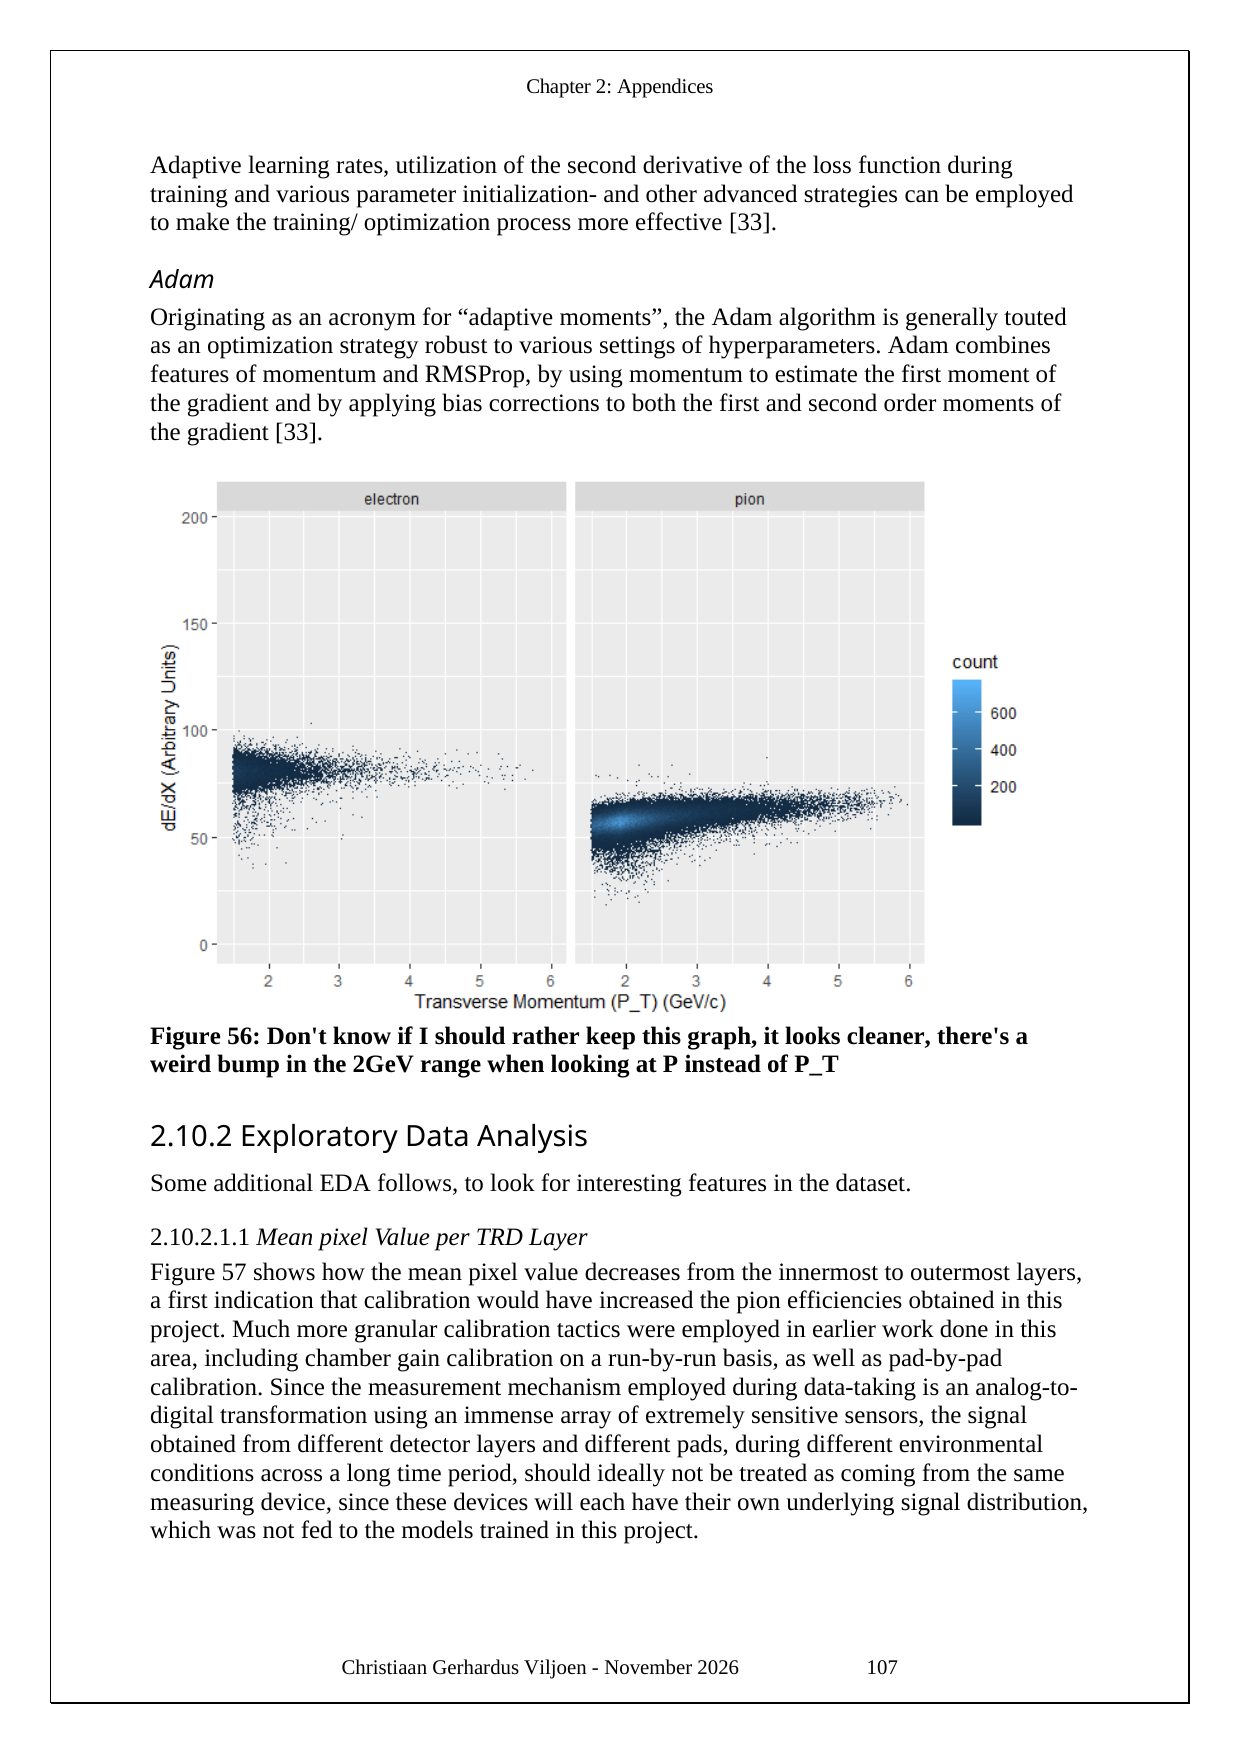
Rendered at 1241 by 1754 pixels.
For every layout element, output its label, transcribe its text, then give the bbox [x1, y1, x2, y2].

text Adaptive learning rates, utilization of the second derivative of the loss function during training and various parameter initialization- and other advanced strategies can be employed to make the training/ optimization process more effective . [150, 150, 1089, 236]
subtitle Exploratory Data Analysis [150, 1116, 1089, 1155]
text Originating as an acronym for “adaptive moments”, the Adam algorithm is generally touted as an optimization strategy robust to various settings of hyperparameters. Adam combines features of momentum and RMSProp, by using momentum to estimate the first moment of the gradient and by applying bias corrections to both the first and second order moments of the gradient . [150, 302, 1089, 445]
text Some additional EDA follows, to look for interesting features in the dataset. [150, 1168, 1089, 1197]
picture [150, 474, 1036, 1021]
subtitle Mean pixel Value per TRD Layer [150, 1222, 1089, 1250]
subtitle Adam [150, 261, 1089, 295]
